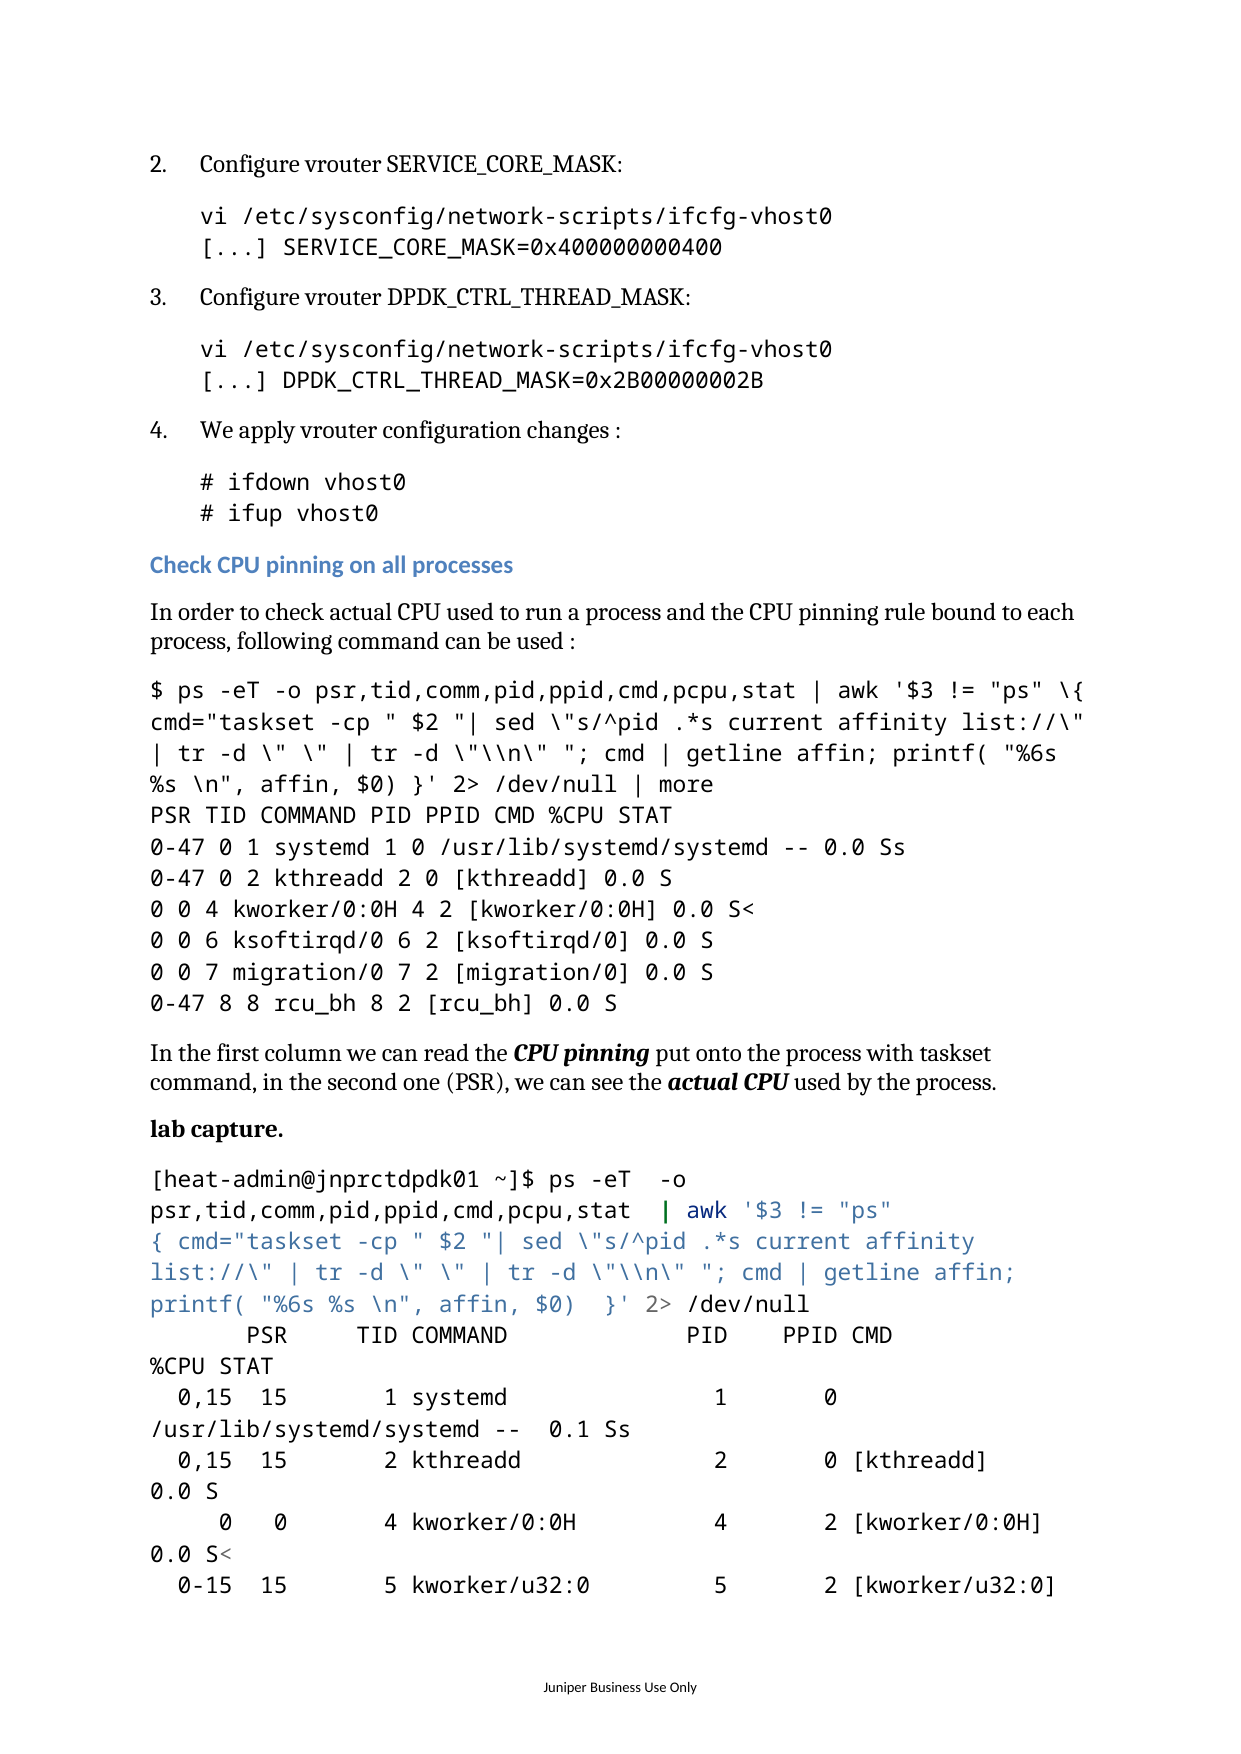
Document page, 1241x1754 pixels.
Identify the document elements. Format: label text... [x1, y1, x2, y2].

list Configure vrouter SERVICE_CORE_MASK: [150, 150, 1090, 179]
text lab capture. [150, 1115, 1090, 1144]
list Configure vrouter DPDK_CTRL_THREAD_MASK: [150, 283, 1090, 312]
text In the first column we can read the CPU pinning put onto the process with taskset command, in the second one (PSR), we can see the actual CPU used by the process. [150, 1039, 1090, 1096]
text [150, 1163, 1090, 1600]
text In order to check actual CPU used to run a process and the CPU pinning rule bound to each process, following command can be used : [150, 598, 1090, 656]
list We apply vrouter configuration changes : [150, 416, 1090, 444]
text $ ps -eT -o psr,tid,comm,pid,ppid,cmd,pcpu,stat | awk '$3 != "ps" \{ cmd="taskset -cp " $2 "| sed \"s/^pid .*s current affinity list://\" | tr -d \" \" | tr -d \"\\n\" "; cmd | getline affin; printf( "%6s %s \n", affin, $0) }' 2> /dev/null | more PSR TID COMMAND PID PPID CMD %CPU STAT 0-47 0 1 systemd 1 0 /usr/lib/systemd/systemd -- 0.0 Ss 0-47 0 2 kthreadd 2 0 [kthreadd] 0.0 S 0 0 4 kworker/0:0H 4 2 [kworker/0:0H] 0.0 S< 0 0 6 ksoftirqd/0 6 2 [ksoftirqd/0] 0.0 S 0 0 7 migration/0 7 2 [migration/0] 0.0 S 0-47 8 8 rcu_bh 8 2 [rcu_bh] 0.0 S [150, 674, 1090, 1018]
list vi /etc/sysconfig/network-scripts/ifcfg-vhost0 [...] SERVICE_CORE_MASK=0x400000000400 [150, 199, 1090, 262]
list vi /etc/sysconfig/network-scripts/ifcfg-vhost0 [...] DPDK_CTRL_THREAD_MASK=0x2B00000002B [150, 332, 1090, 395]
list # ifdown vhost0 # ifup vhost0 [150, 465, 1090, 528]
subtitle Check CPU pinning on all processes [150, 549, 1090, 579]
